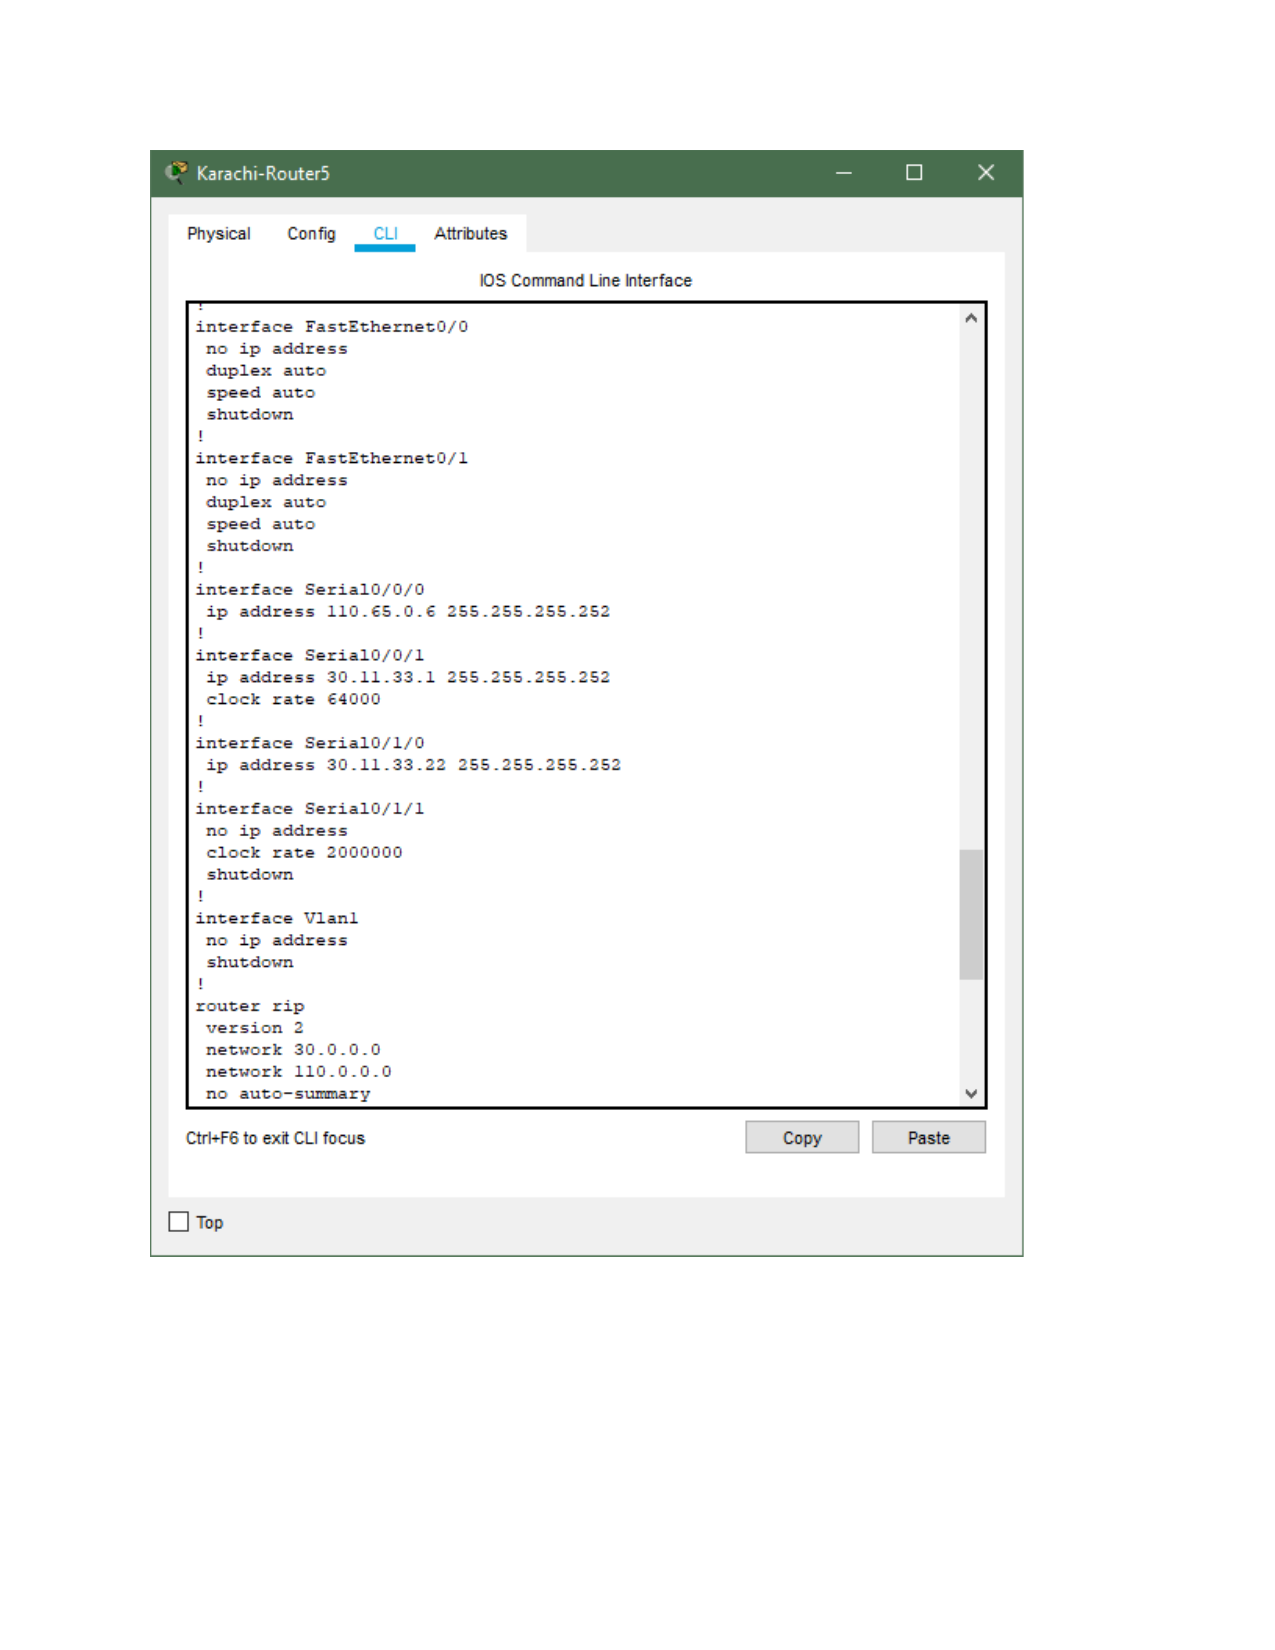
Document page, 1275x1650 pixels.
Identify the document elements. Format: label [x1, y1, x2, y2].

picture [150, 150, 1024, 1257]
